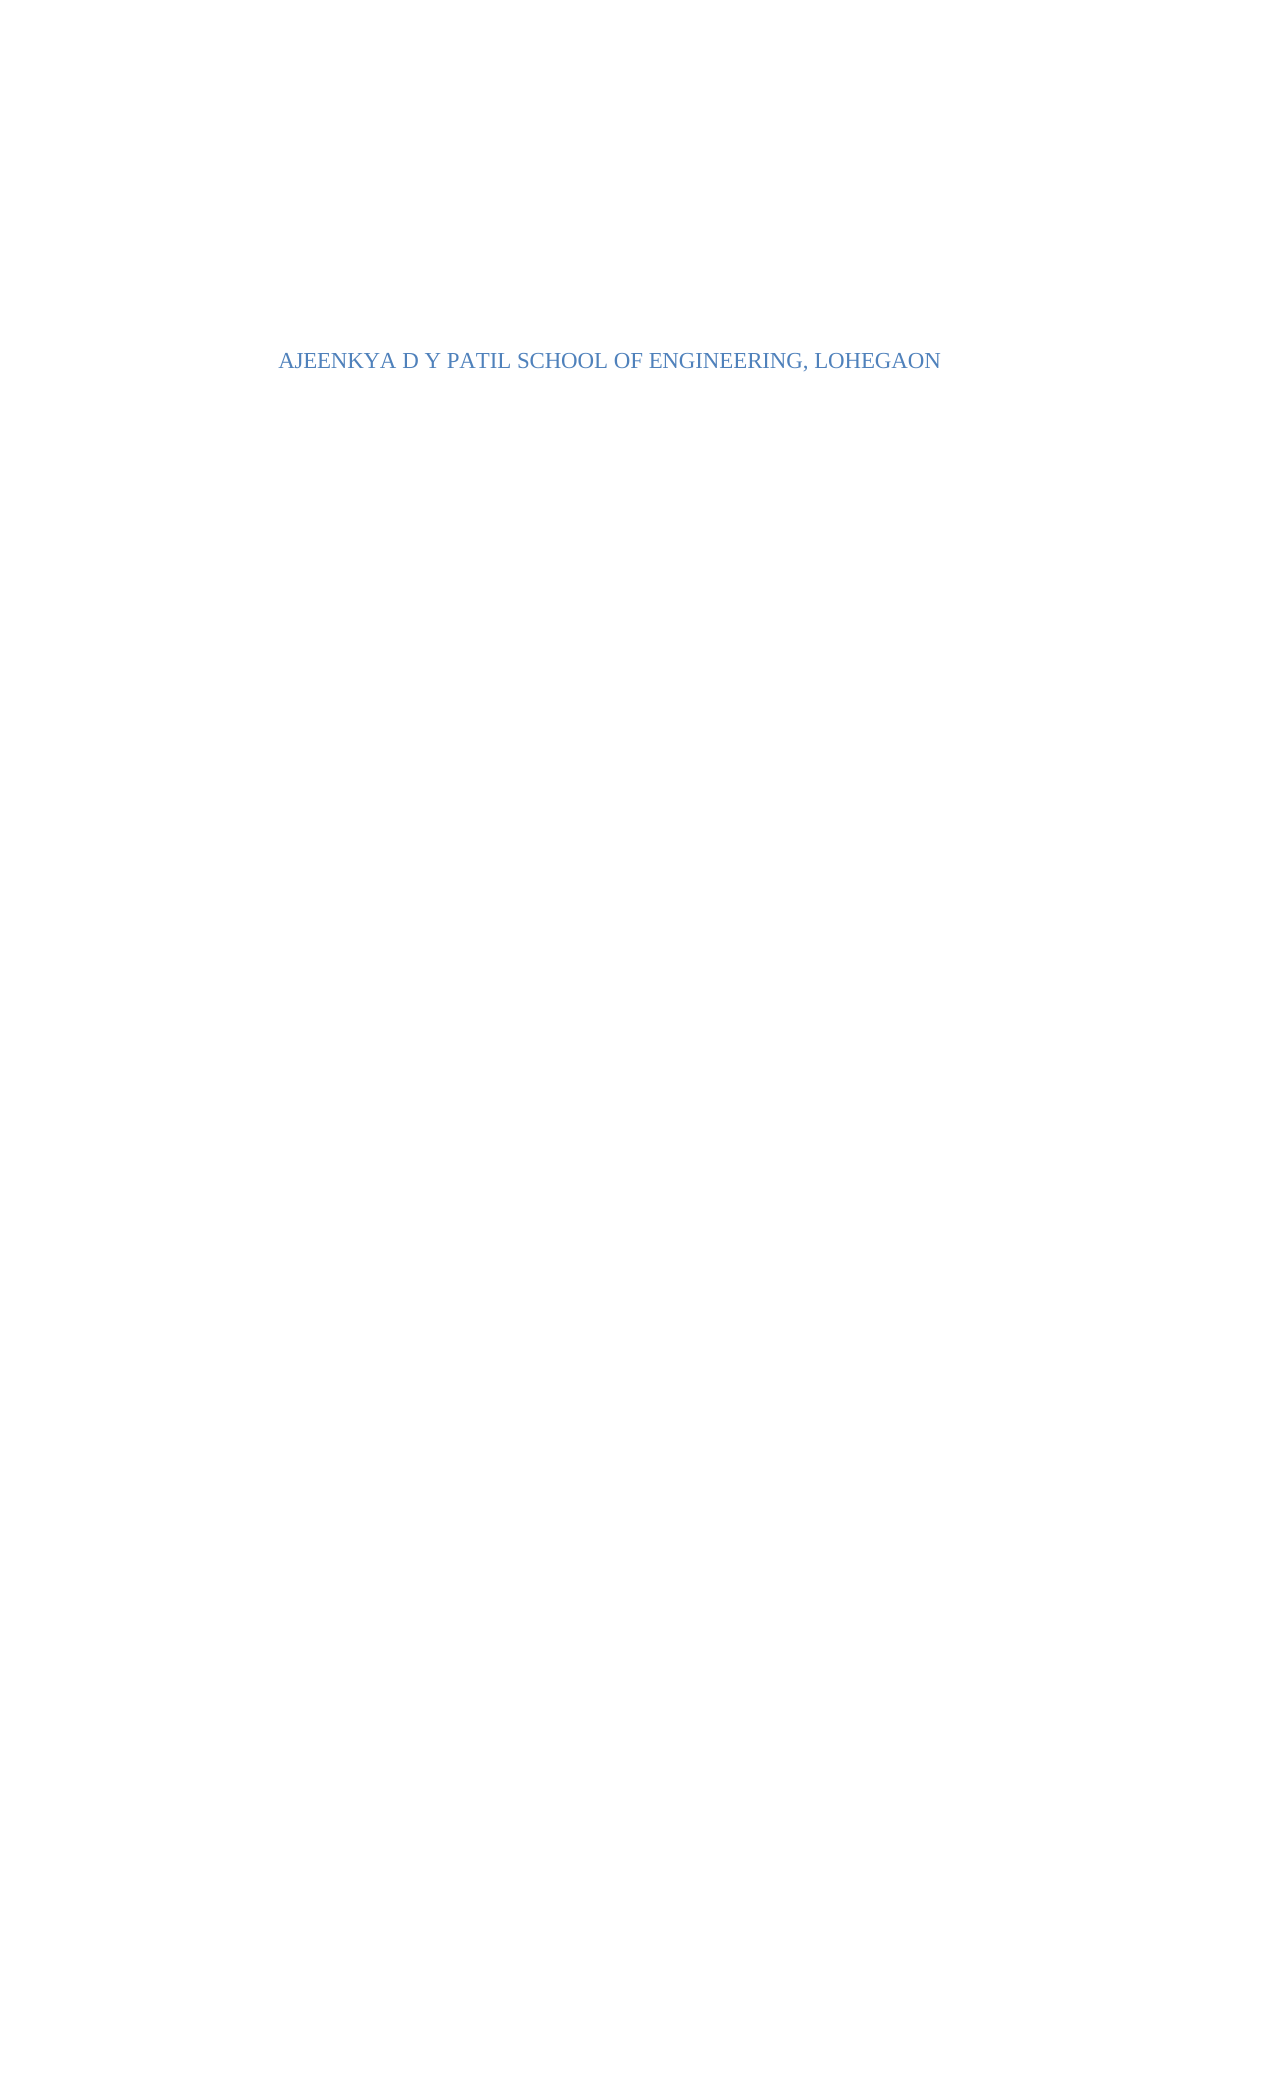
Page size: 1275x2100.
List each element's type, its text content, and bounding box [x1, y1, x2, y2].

text AJEENKYA D Y PATIL SCHOOL OF ENGINEERING, LOHEGAON [278, 347, 1244, 373]
